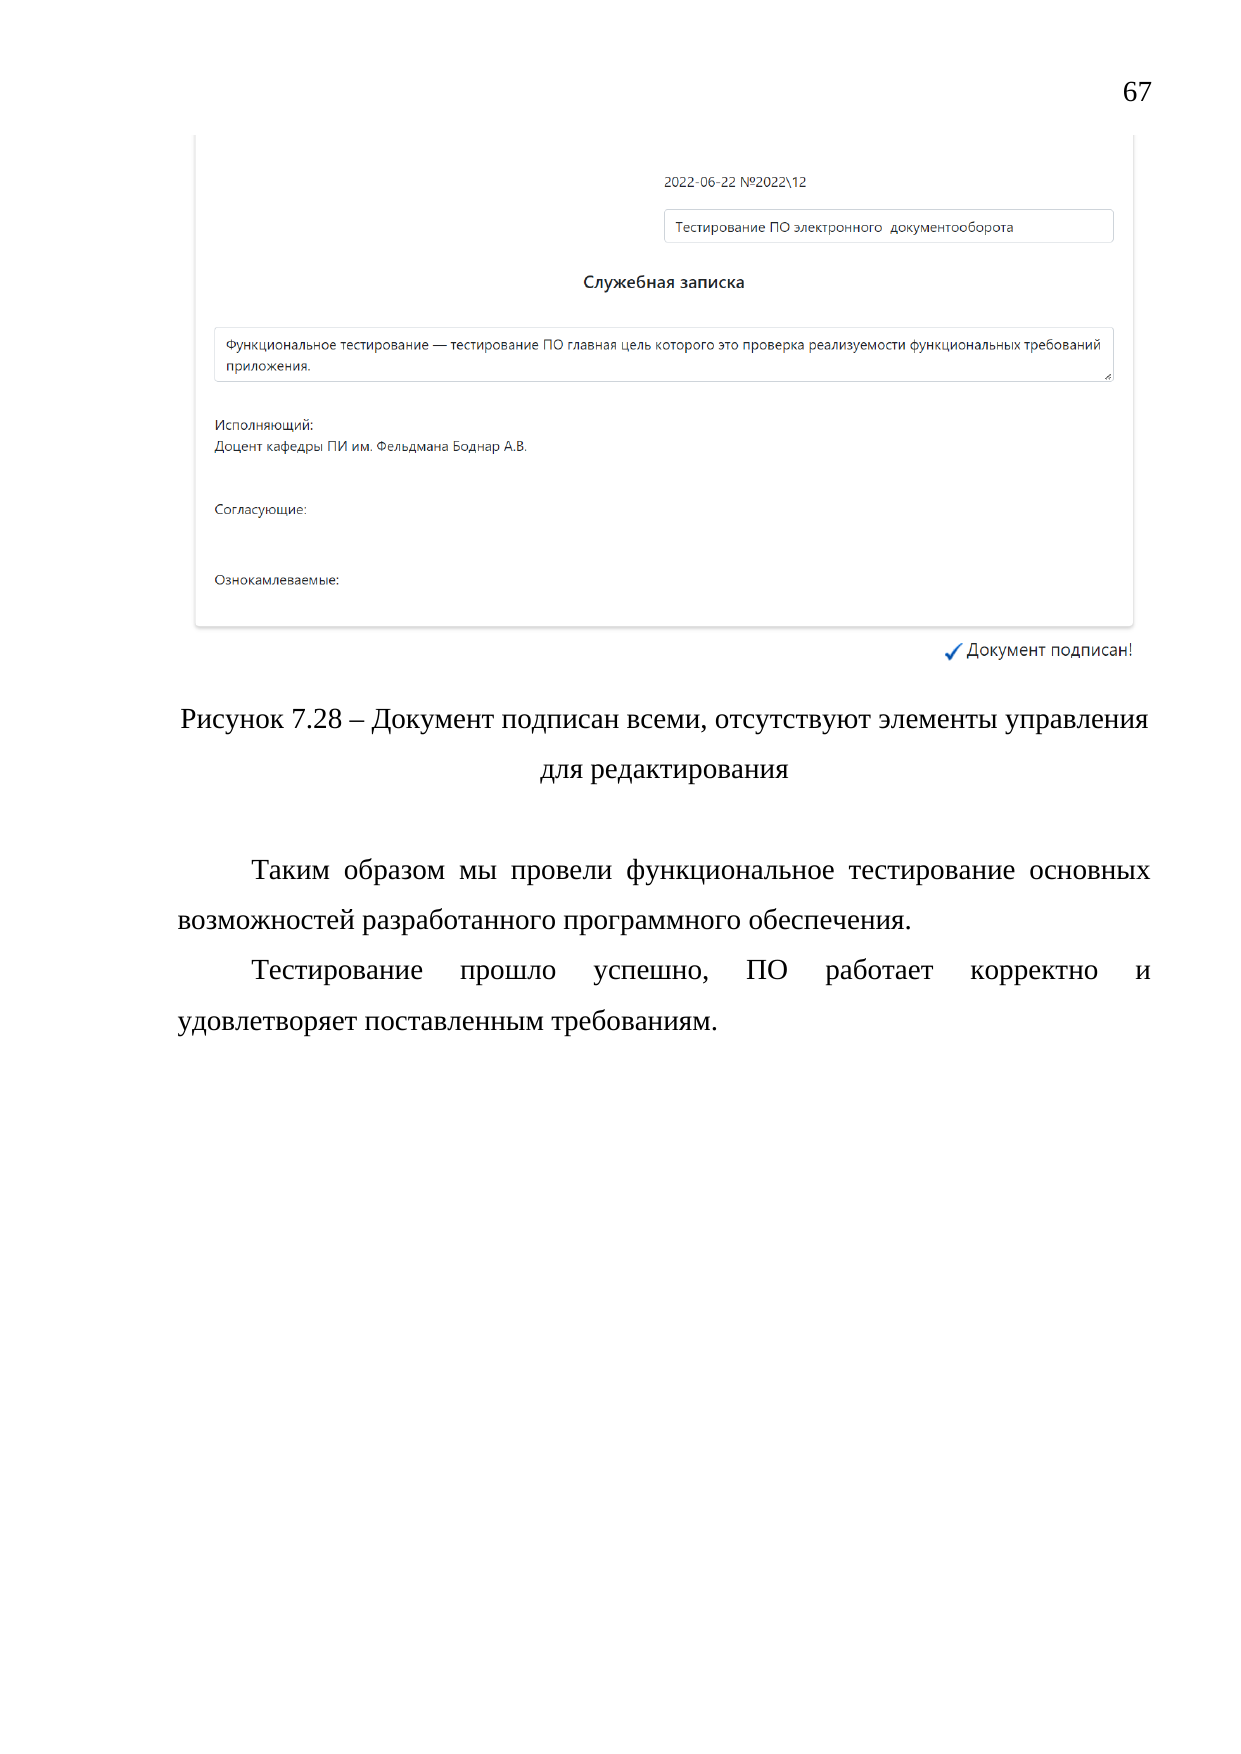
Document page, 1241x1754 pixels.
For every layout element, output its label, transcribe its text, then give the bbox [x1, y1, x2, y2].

text Тестирование прошло успешно, ПО работает корректно и удовлетворяет поставленным требованиям. [177, 952, 1152, 1036]
text Рисунок 7.28 – Документ подписан всеми, отсутствуют элементы управления для редактирования [177, 701, 1152, 785]
picture [177, 135, 1152, 687]
text Таким образом мы провели функциональное тестирование основных возможностей разработанного программного обеспечения. [177, 852, 1152, 936]
